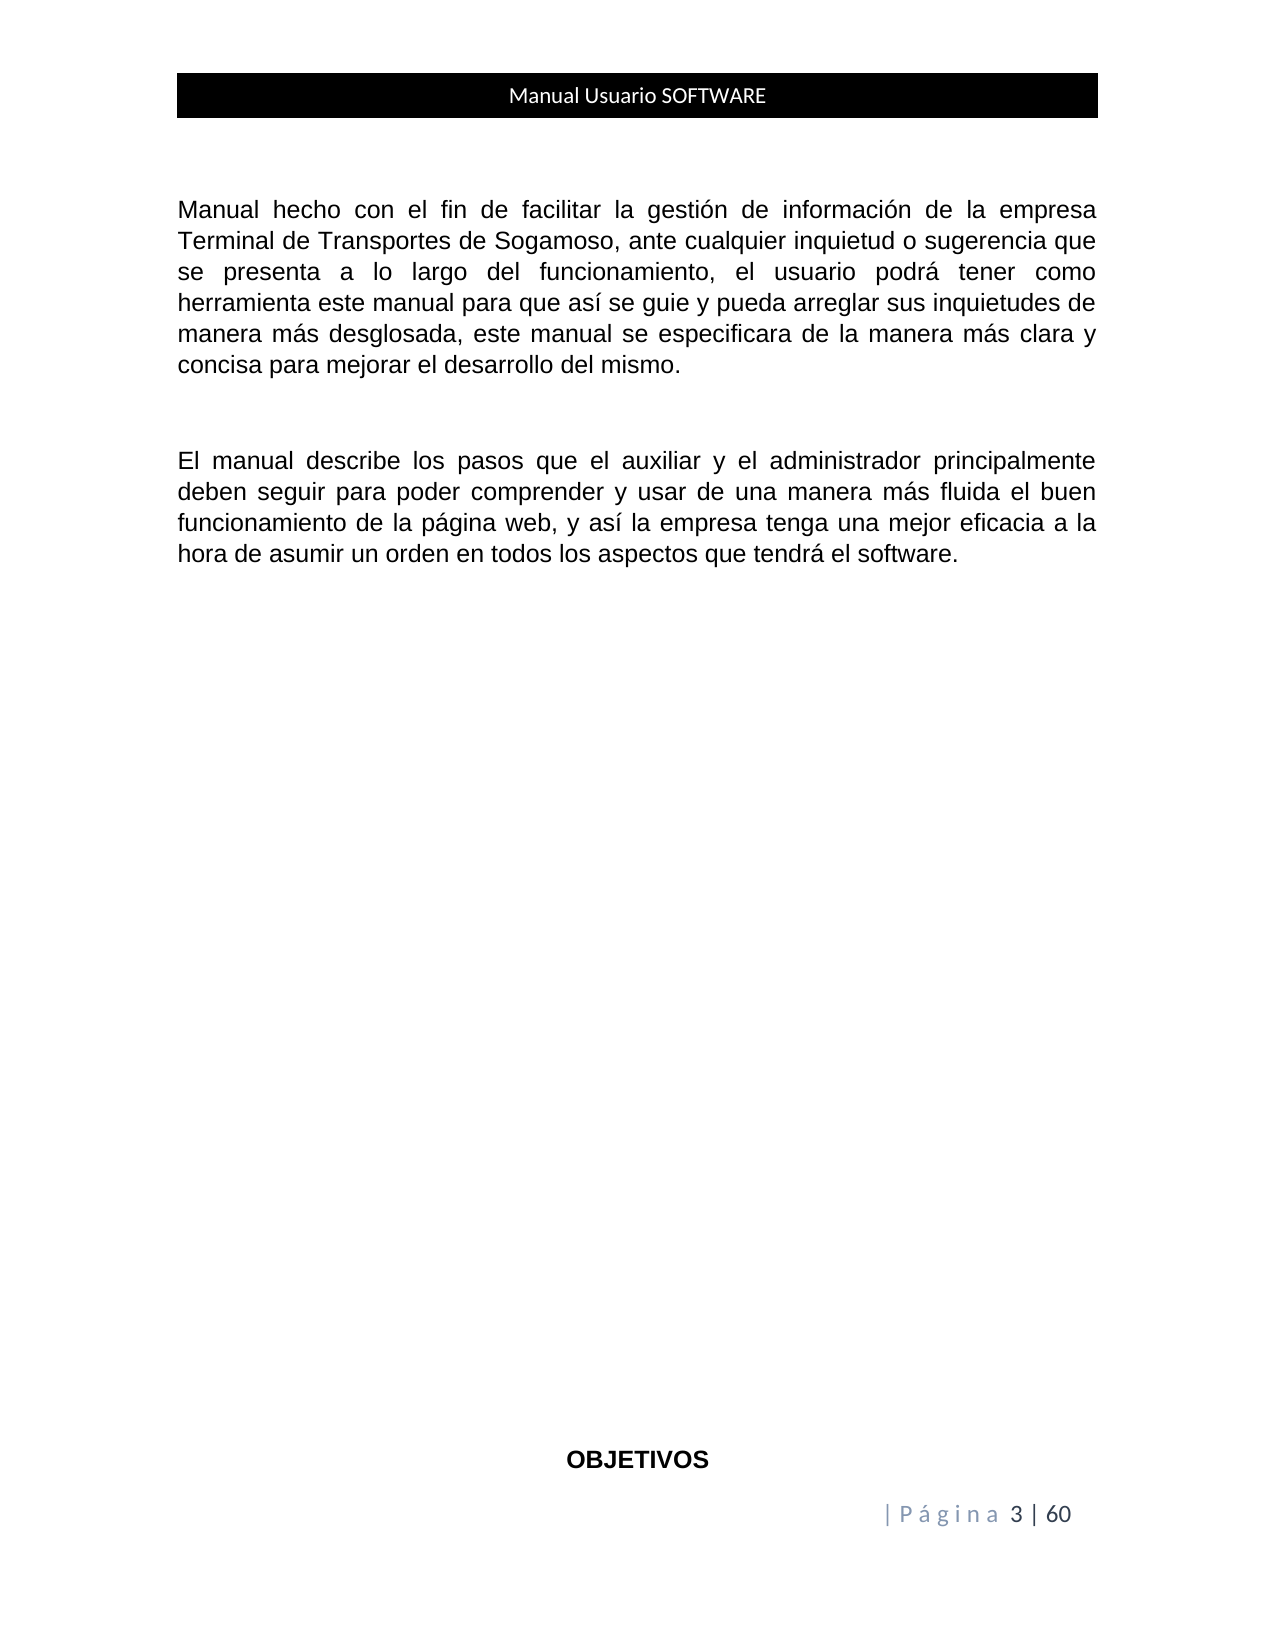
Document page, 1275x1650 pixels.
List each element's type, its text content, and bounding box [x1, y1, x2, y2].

text El manual describe los pasos que el auxiliar y el administrador principalmente deben seguir para poder comprender y usar de una manera más fluida el buen funcionamiento de la página web, y así la empresa tenga una mejor eficacia a la hora de asumir un orden en todos los aspectos que tendrá el software. [177, 446, 1098, 568]
text Manual hecho con el fin de facilitar la gestión de información de la empresa Terminal de Transportes de Sogamoso, ante cualquier inquietud o sugerencia que se presenta a lo largo del funcionamiento, el usuario podrá tener como herramienta este manual para que así se guie y pueda arreglar sus inquietudes de manera más desglosada, este manual se especificara de la manera más clara y concisa para mejorar el desarrollo del mismo. [177, 195, 1098, 379]
text OBJETIVOS [177, 1446, 1098, 1474]
